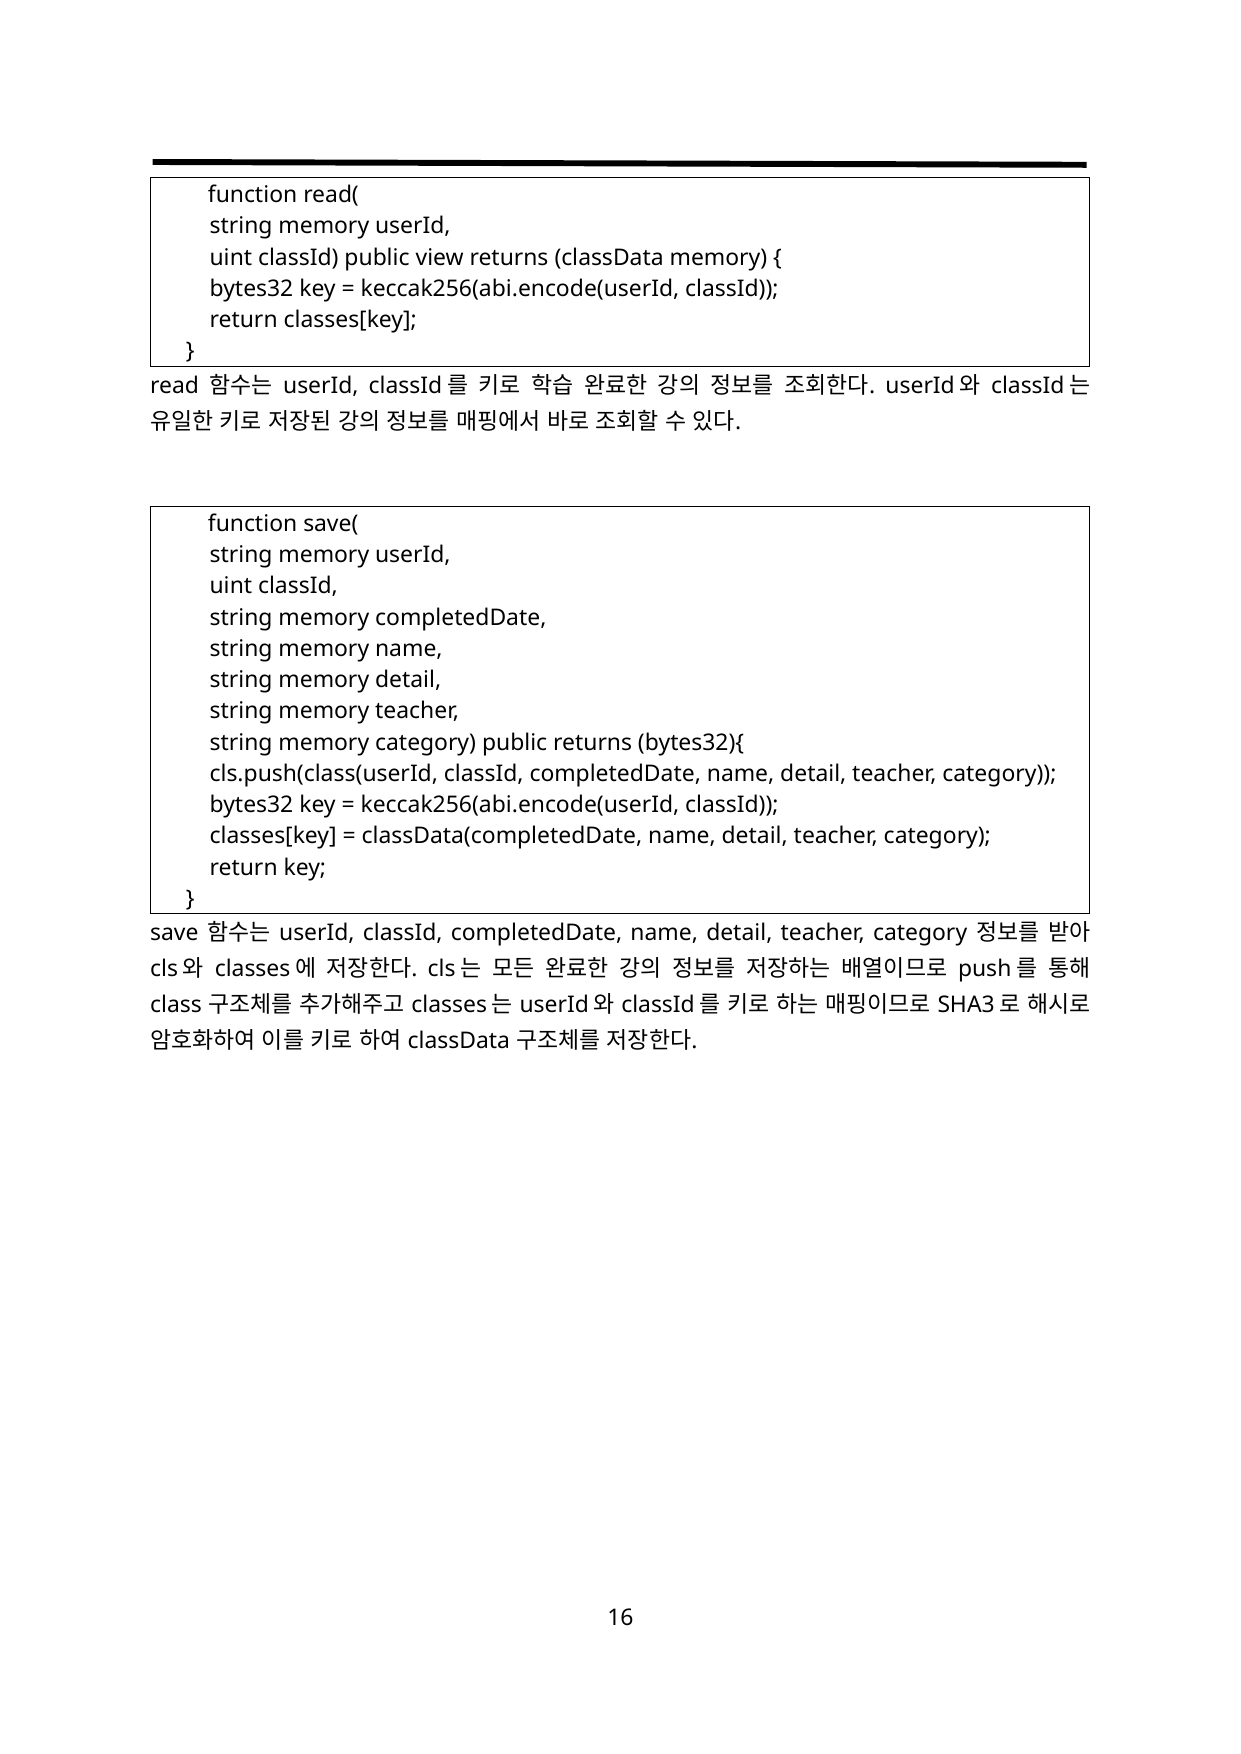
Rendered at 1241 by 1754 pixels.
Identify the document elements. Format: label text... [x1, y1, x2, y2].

text read 함수는 userId, classId를 키로 학습 완료한 강의 정보를 조회한다. userId와 classId는 유일한 키로 저장된 강의 정보를 매핑에서 바로 조회할 수 있다. [150, 367, 1090, 436]
text save 함수는 userId, classId, completedDate, name, detail, teacher, category 정보를 받아 cls와 classes에 저장한다. cls는 모든 완료한 강의 정보를 저장하는 배열이므로 push를 통해 class 구조체를 추가해주고 classes는 userId와 classId를 키로 하는 매핑이므로 SHA3로 해시로 암호화하여 이를 키로 하여 classData 구조체를 저장한다. [150, 914, 1090, 1055]
table_header function read( string memory userId, uint classId) public view returns (classData memory) { bytes32 key = keccak256(abi.encode(userId, classId)); return classes[key]; } [151, 178, 1089, 366]
table_header function save( string memory userId, uint classId, string memory completedDate, string memory name, string memory detail, string memory teacher, string memory category) public returns (bytes32){ cls.push(class(userId, classId, completedDate, name, detail, teacher, category)); bytes32 key = keccak256(abi.encode(userId, classId)); classes[key] = classData(completedDate, name, detail, teacher, category); return key; } [151, 507, 1089, 913]
